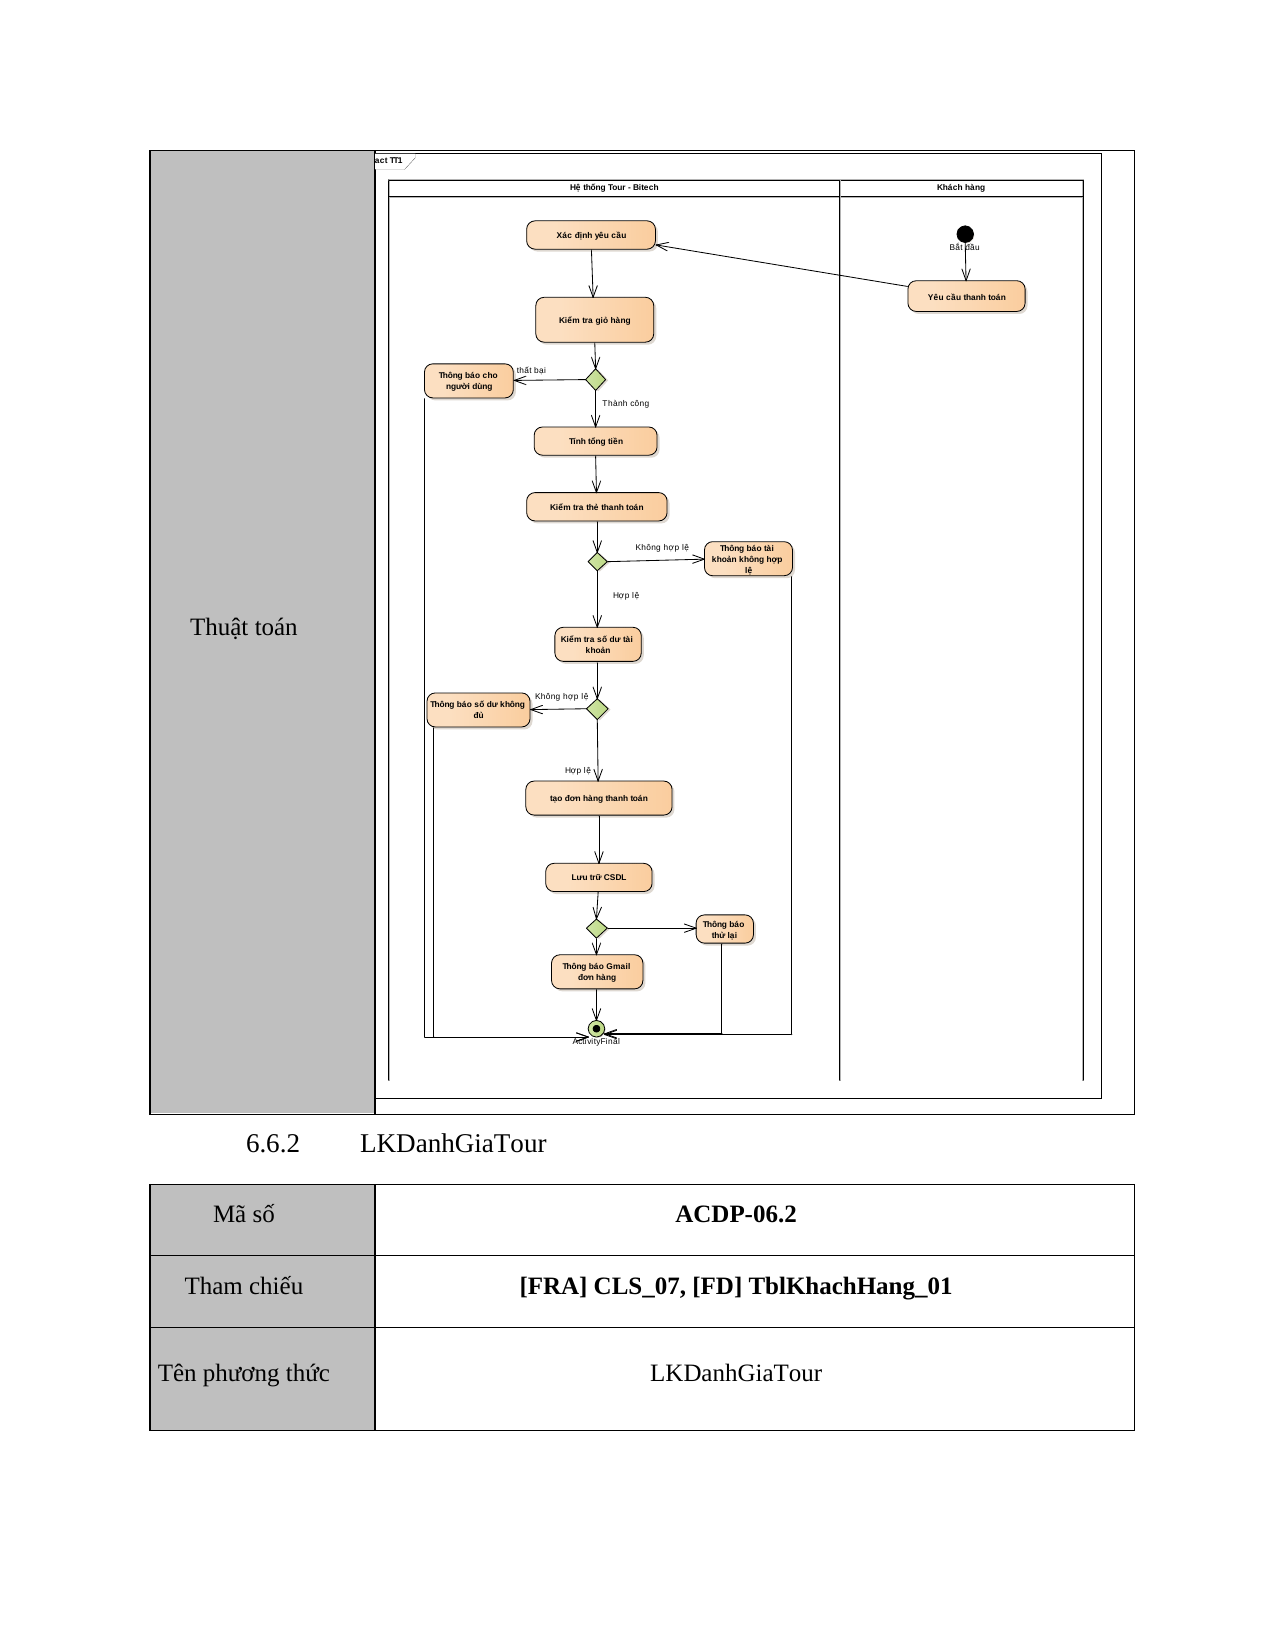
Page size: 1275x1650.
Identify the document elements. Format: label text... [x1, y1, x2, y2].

table_cell Tên phương thức [151, 1328, 374, 1430]
table_header Mã số [151, 1185, 374, 1255]
table_header ACDP-06.2 [376, 1185, 1134, 1255]
table_cell Thuật toán [151, 151, 374, 1113]
table_cell Tham chiếu [151, 1256, 374, 1327]
table_cell LKDanhGiaTour [376, 1328, 1134, 1430]
table_cell [376, 151, 1134, 1113]
list LKDanhGiaTour [300, 1127, 1125, 1158]
table_cell [FRA] CLS_07, [FD] TblKhachHang_01 [376, 1256, 1134, 1327]
